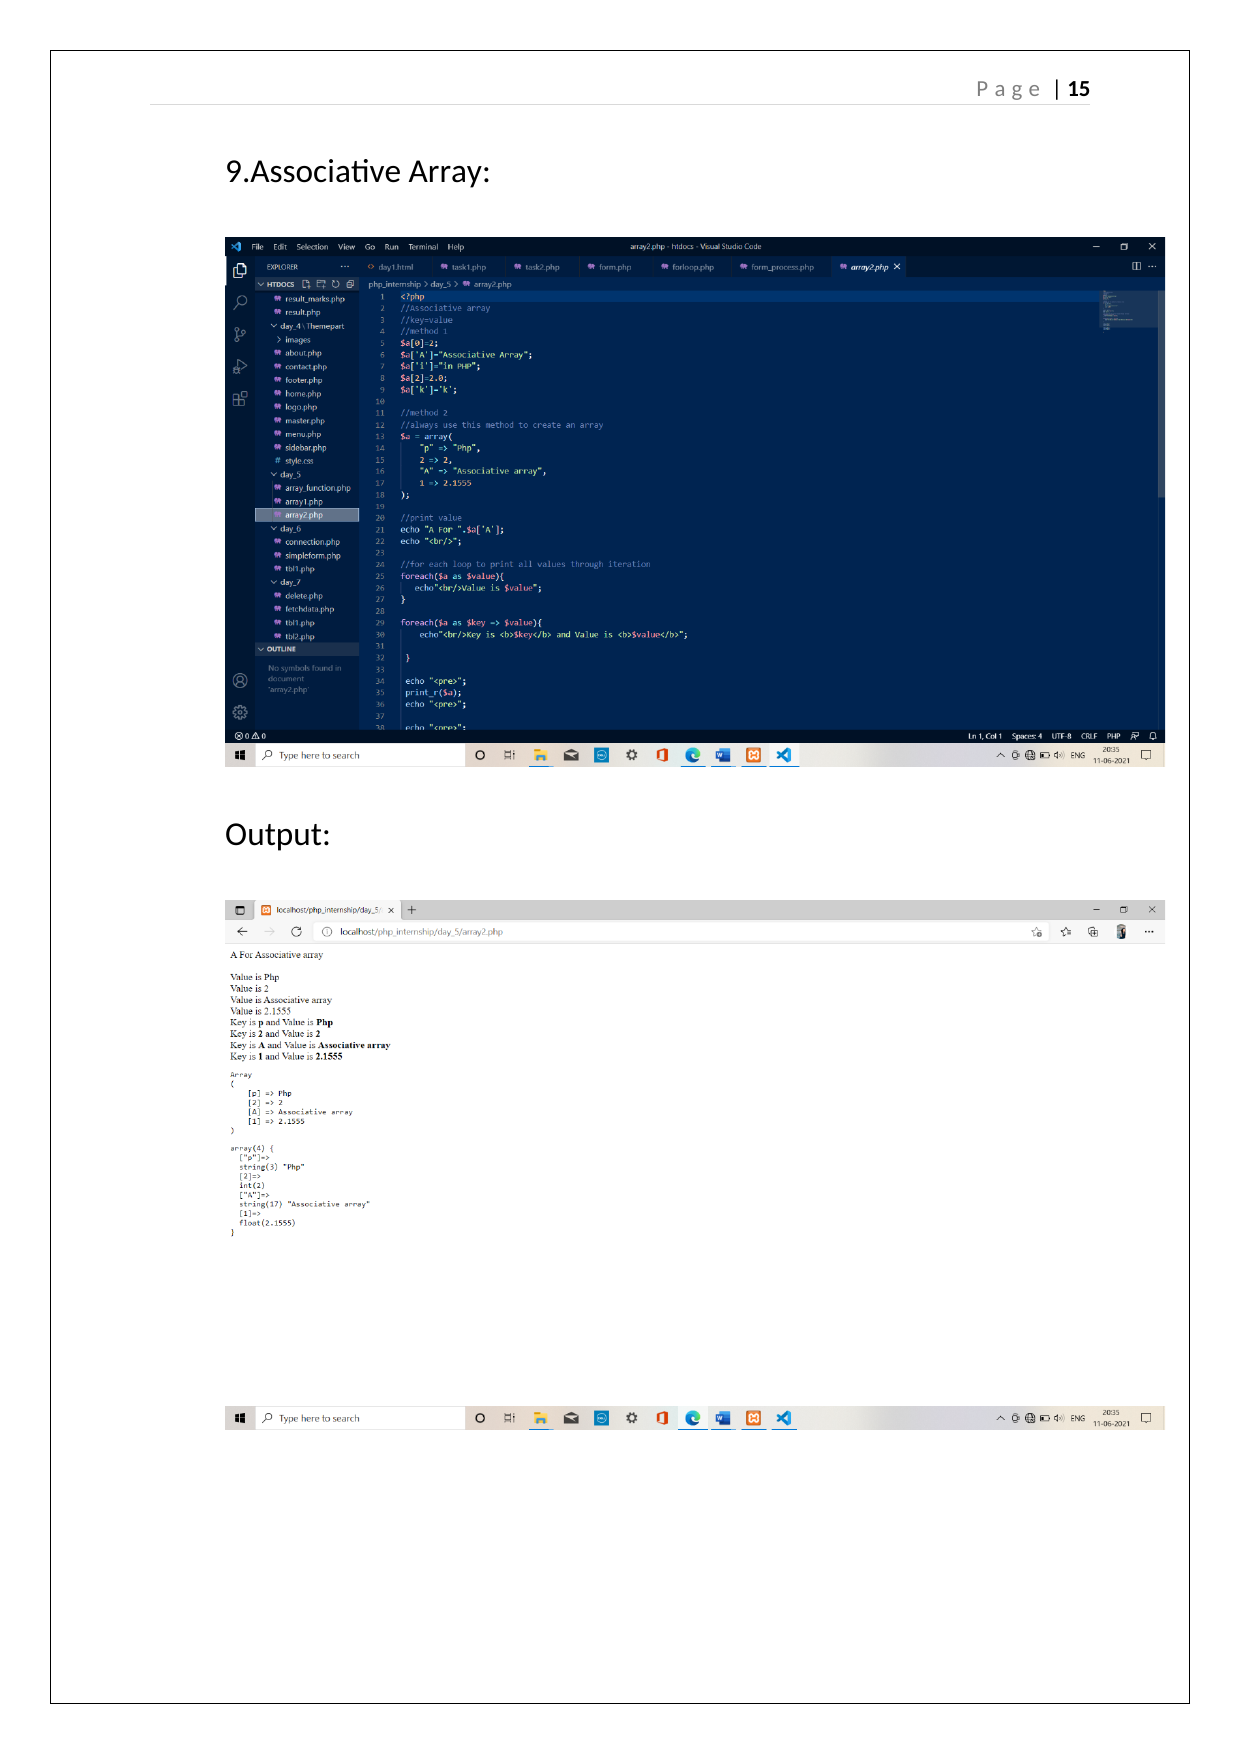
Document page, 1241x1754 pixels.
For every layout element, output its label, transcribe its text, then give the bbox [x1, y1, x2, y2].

list 9.Associative Array: [225, 150, 1090, 191]
picture [225, 900, 1166, 1430]
picture [225, 237, 1166, 767]
list Output: [225, 813, 1090, 854]
